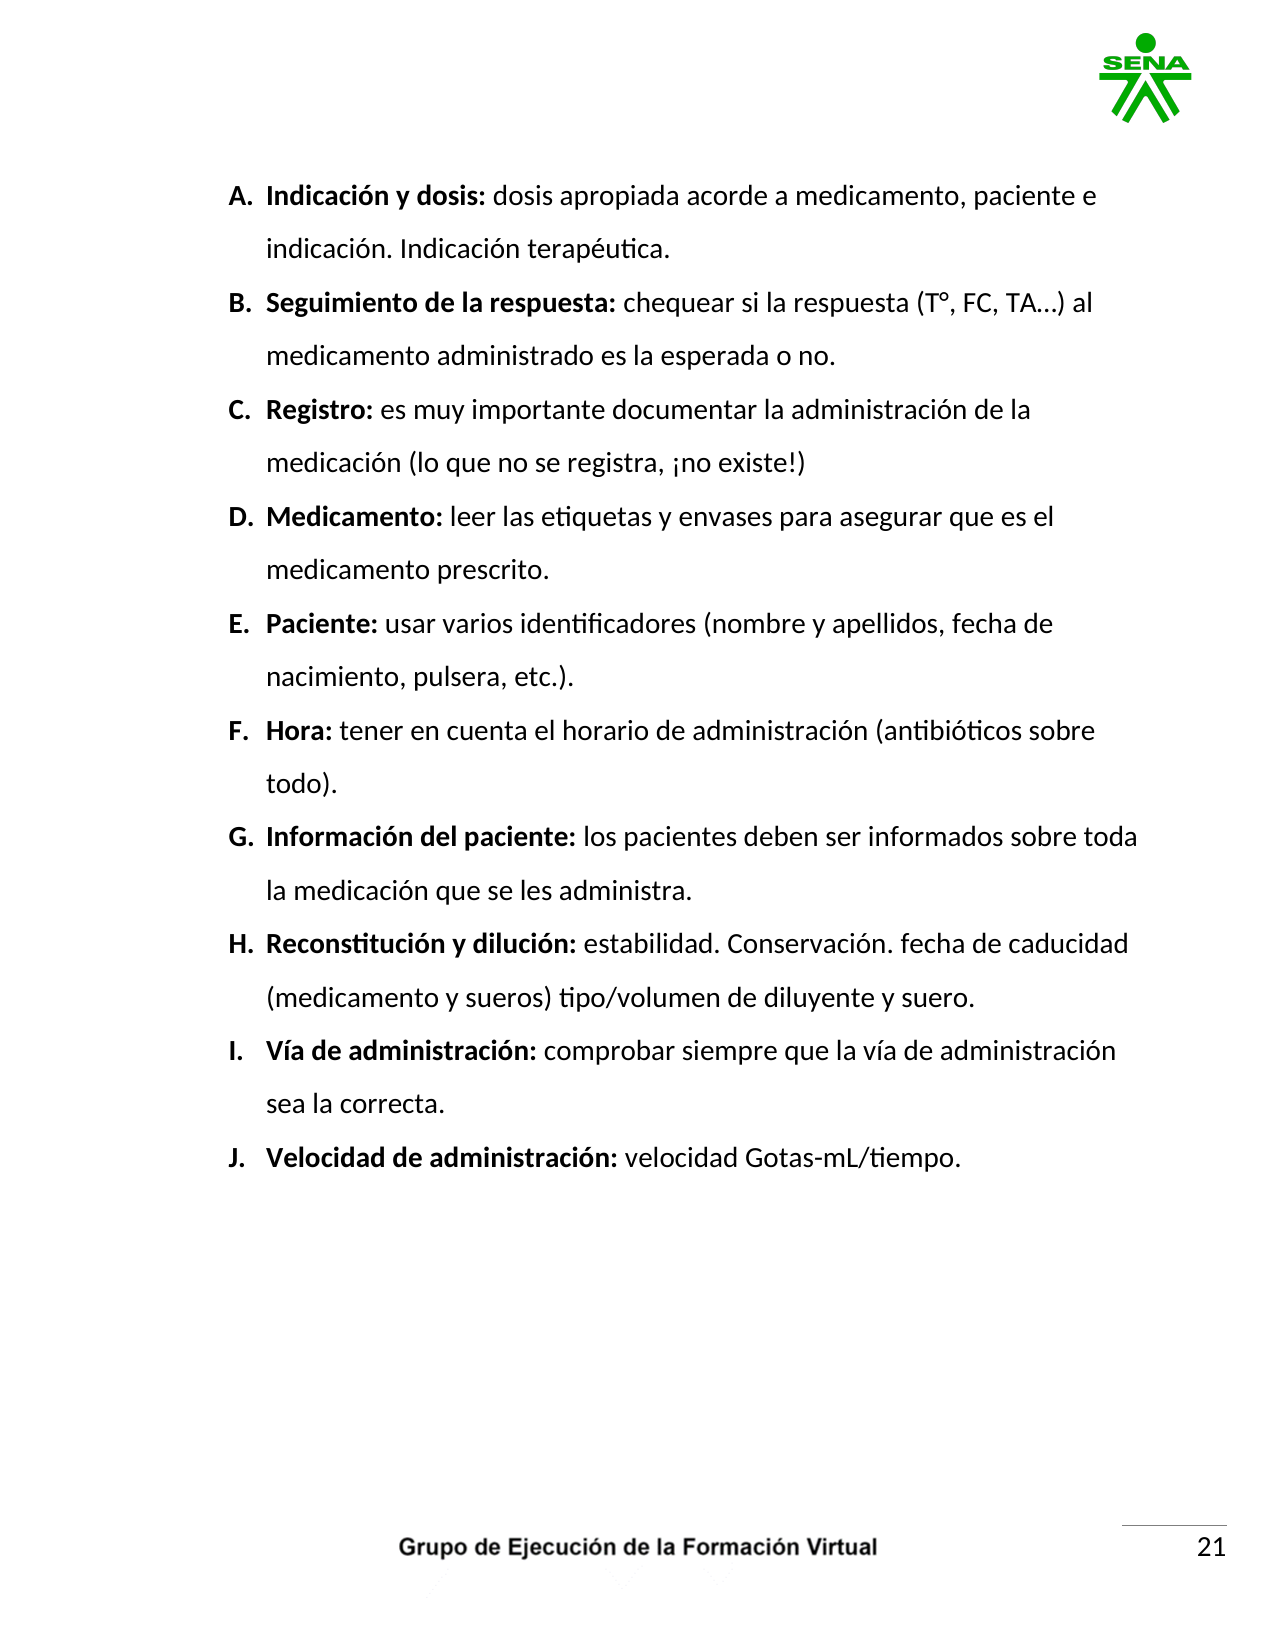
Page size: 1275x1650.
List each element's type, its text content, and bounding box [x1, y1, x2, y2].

list Hora: tener en cuenta el horario de administración (antibióticos sobre todo). [228, 712, 1157, 801]
list Información del paciente: los pacientes deben ser informados sobre toda la medicación que se les administra. [228, 818, 1157, 907]
list Velocidad de administración: velocidad Gotas-mL/tiempo. [228, 1139, 1157, 1175]
picture [0, 1486, 1275, 1598]
list Reconstitución y dilución: estabilidad. Conservación. fecha de caducidad (medicamento y sueros) tipo/volumen de diluyente y suero. [228, 925, 1157, 1014]
list Registro: es muy importante documentar la administración de la medicación (lo que no se registra, ¡no existe!) [228, 391, 1157, 480]
picture [1099, 33, 1192, 123]
list Seguimiento de la respuesta: chequear si la respuesta (T°, FC, TA…) al medicamento administrado es la esperada o no. [228, 284, 1157, 373]
list Paciente: usar varios identificadores (nombre y apellidos, fecha de nacimiento, pulsera, etc.). [228, 605, 1157, 694]
list Medicamento: leer las etiquetas y envases para asegurar que es el medicamento prescrito. [228, 498, 1157, 587]
list Indicación y dosis: dosis apropiada acorde a medicamento, paciente e indicación. Indicación terapéutica. [228, 177, 1157, 266]
list Vía de administración: comprobar siempre que la vía de administración sea la correcta. [228, 1032, 1157, 1121]
